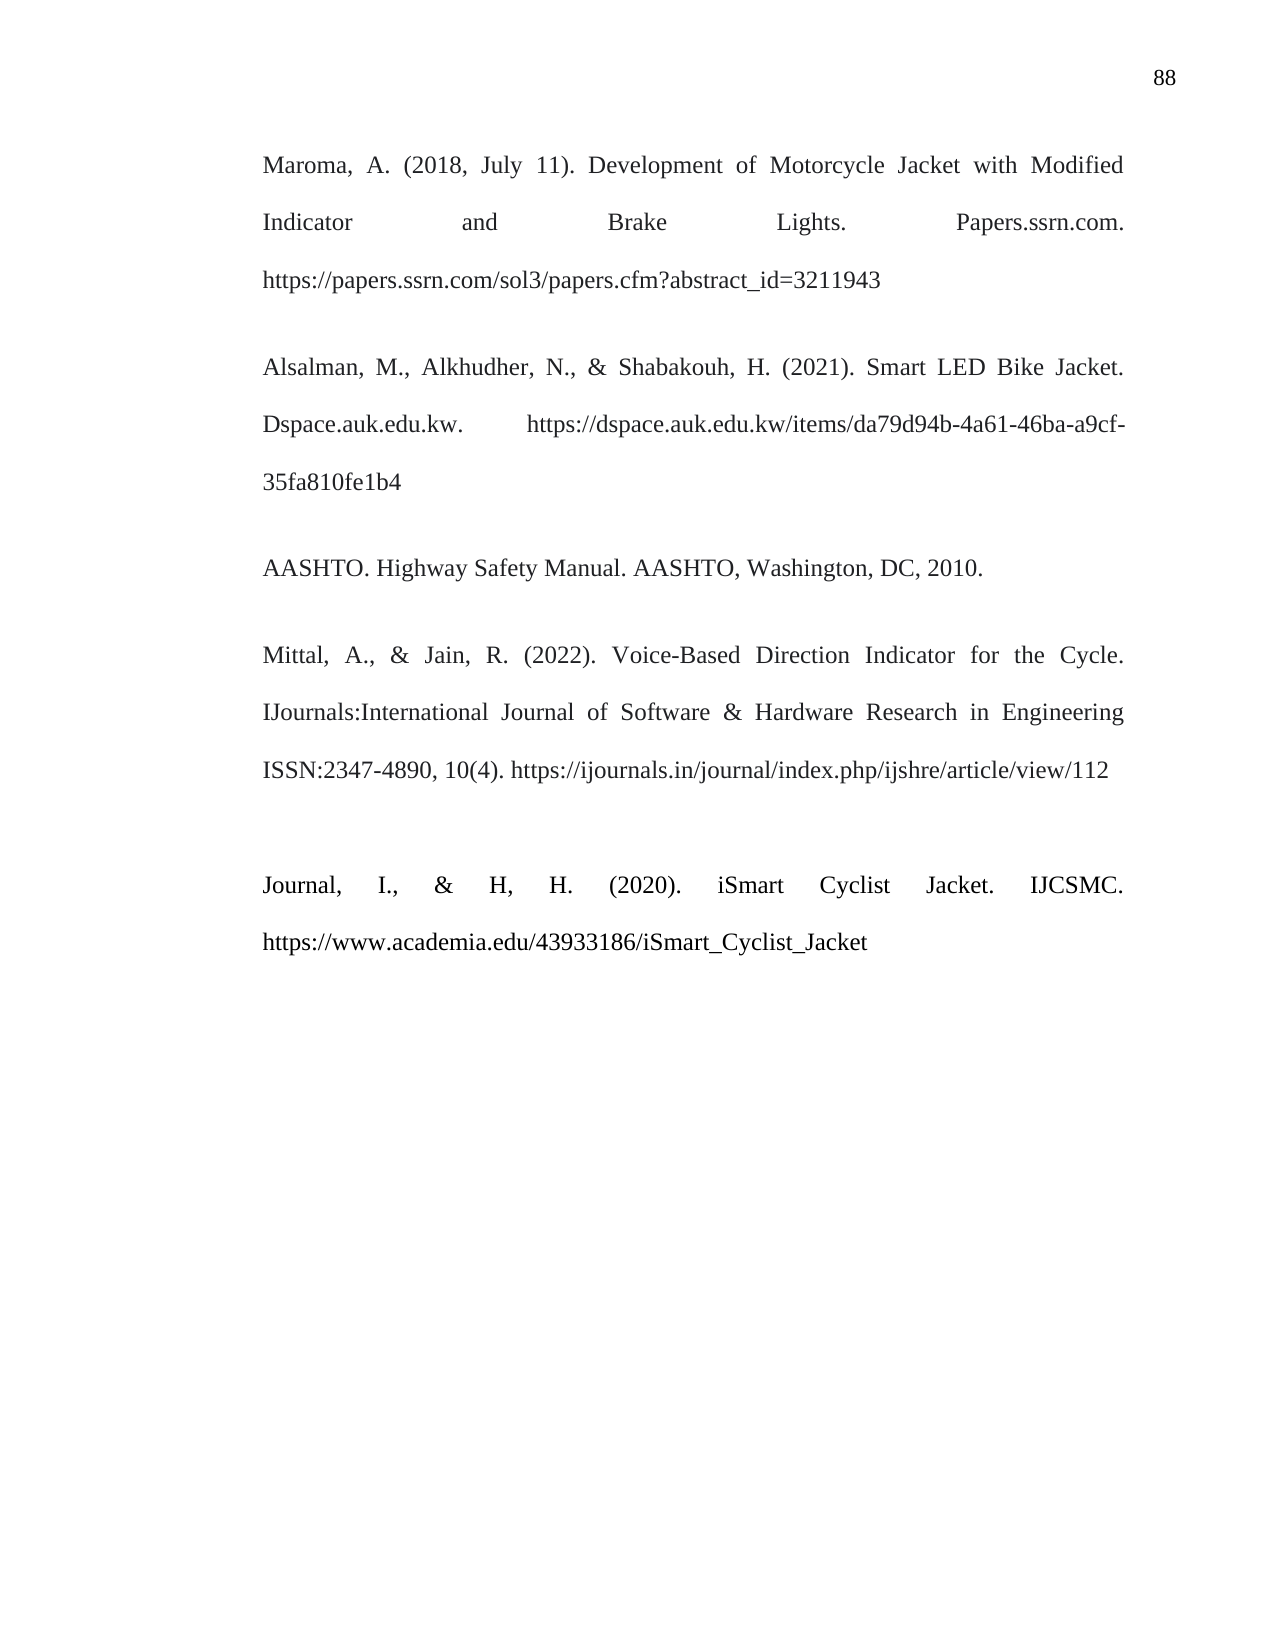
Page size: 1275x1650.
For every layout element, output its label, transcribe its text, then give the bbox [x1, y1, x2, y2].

text Mittal, A., & Jain, R. (2022). Voice-Based Direction Indicator for the Cycle. IJournals:International Journal of Software & Hardware Research in Engineering ISSN:2347-4890, 10(4). https://ijournals.in/journal/index.php/ijshre/article/view/112 [262, 640, 1125, 784]
text AASHTO. Highway Safety Manual. AASHTO, Washington, DC, 2010. [262, 553, 1211, 582]
text Alsalman, M., Alkhudher, N., & Shabakouh, H. (2021). Smart LED Bike Jacket. Dspace.auk.edu.kw. https://dspace.auk.edu.kw/items/da79d94b-4a61-46ba-a9cf- 35fa810fe1b4 [262, 352, 1126, 495]
text Maroma, A. (2018, July 11). Development of Motorcycle Jacket with Modified Indicator and Brake Lights. Papers.ssrn.com. https://papers.ssrn.com/sol3/papers.cfm?abstract_id=3211943 [262, 150, 1125, 294]
text Journal, I., & H, H. (2020). iSmart Cyclist Jacket. IJCSMC. https://www.academia.edu/43933186/iSmart_Cyclist_Jacket [262, 870, 1125, 956]
